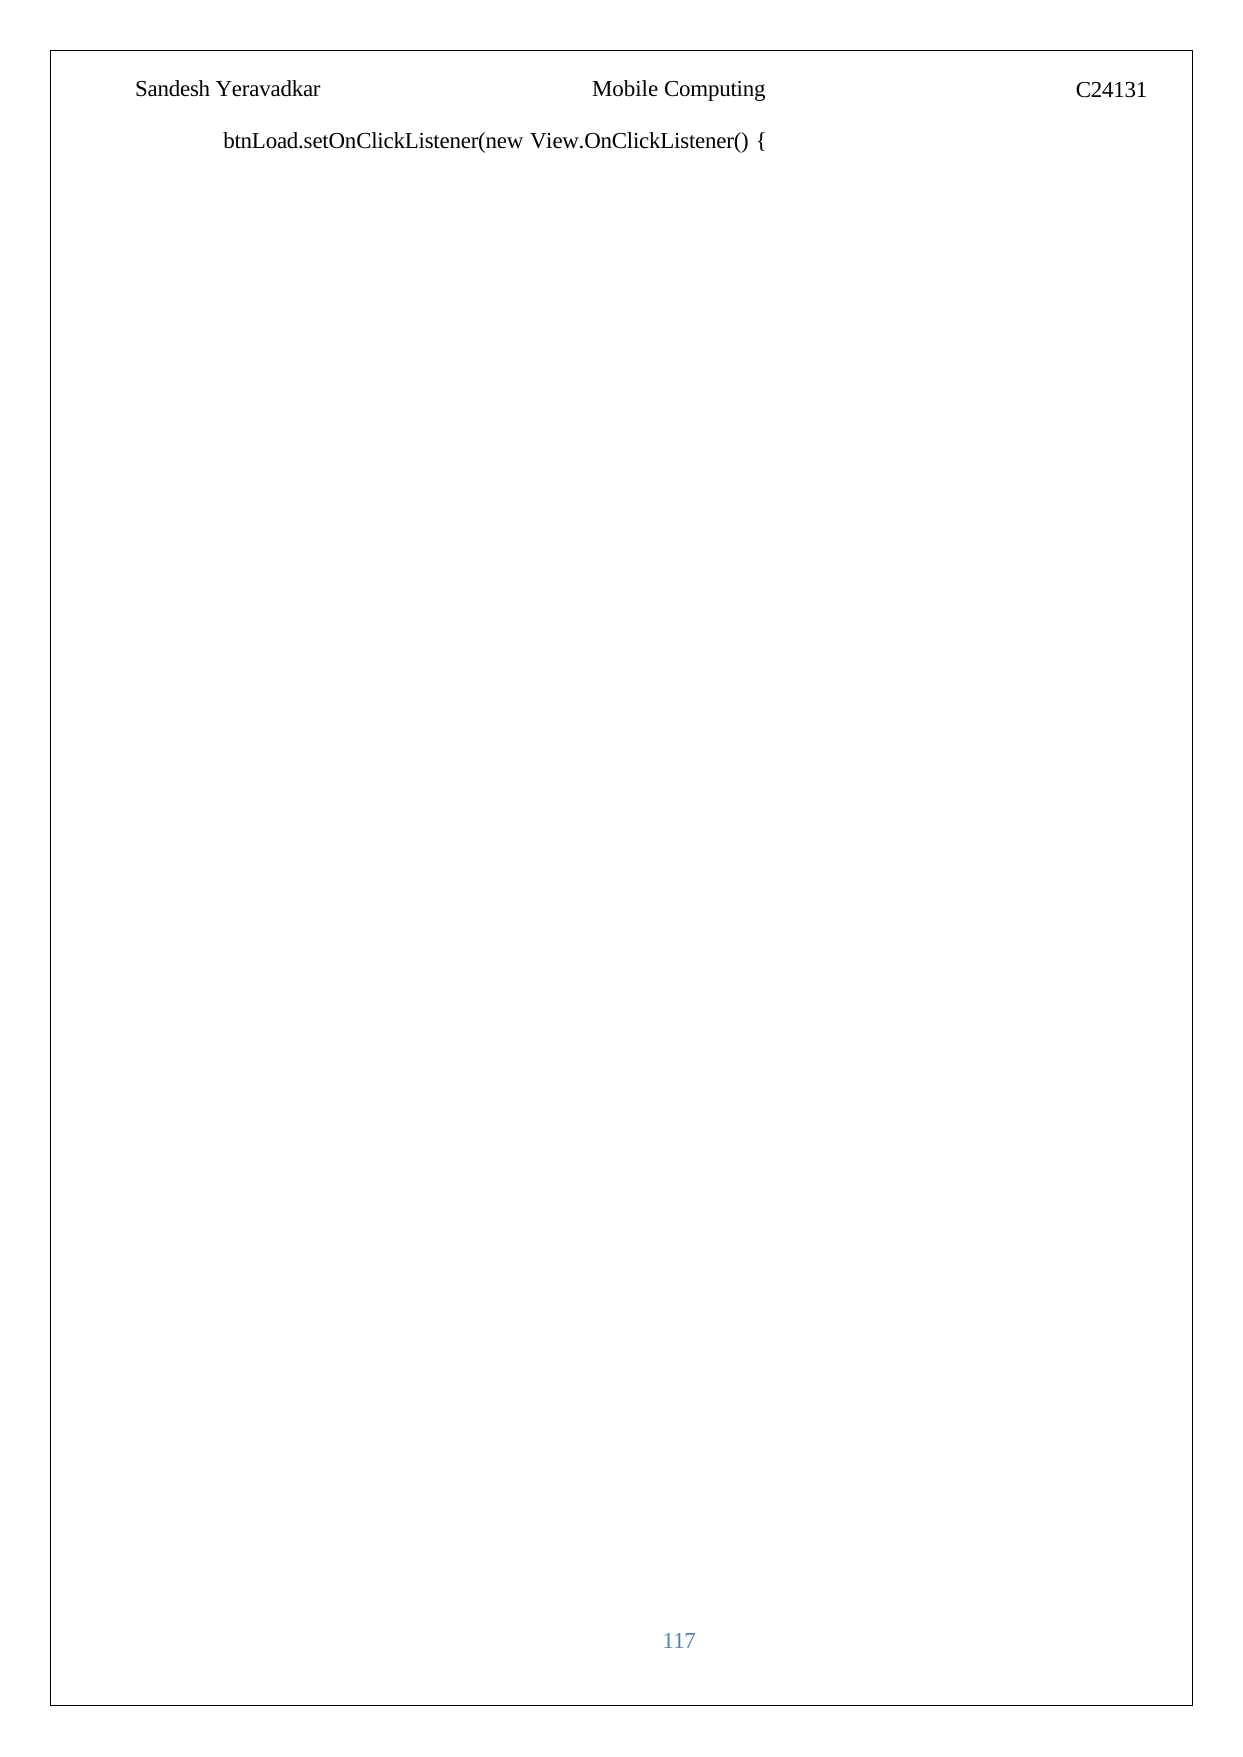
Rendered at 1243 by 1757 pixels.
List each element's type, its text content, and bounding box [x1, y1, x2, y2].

text btnLoad.setOnClickListener(new View.OnClickListener() { [223, 127, 1184, 153]
